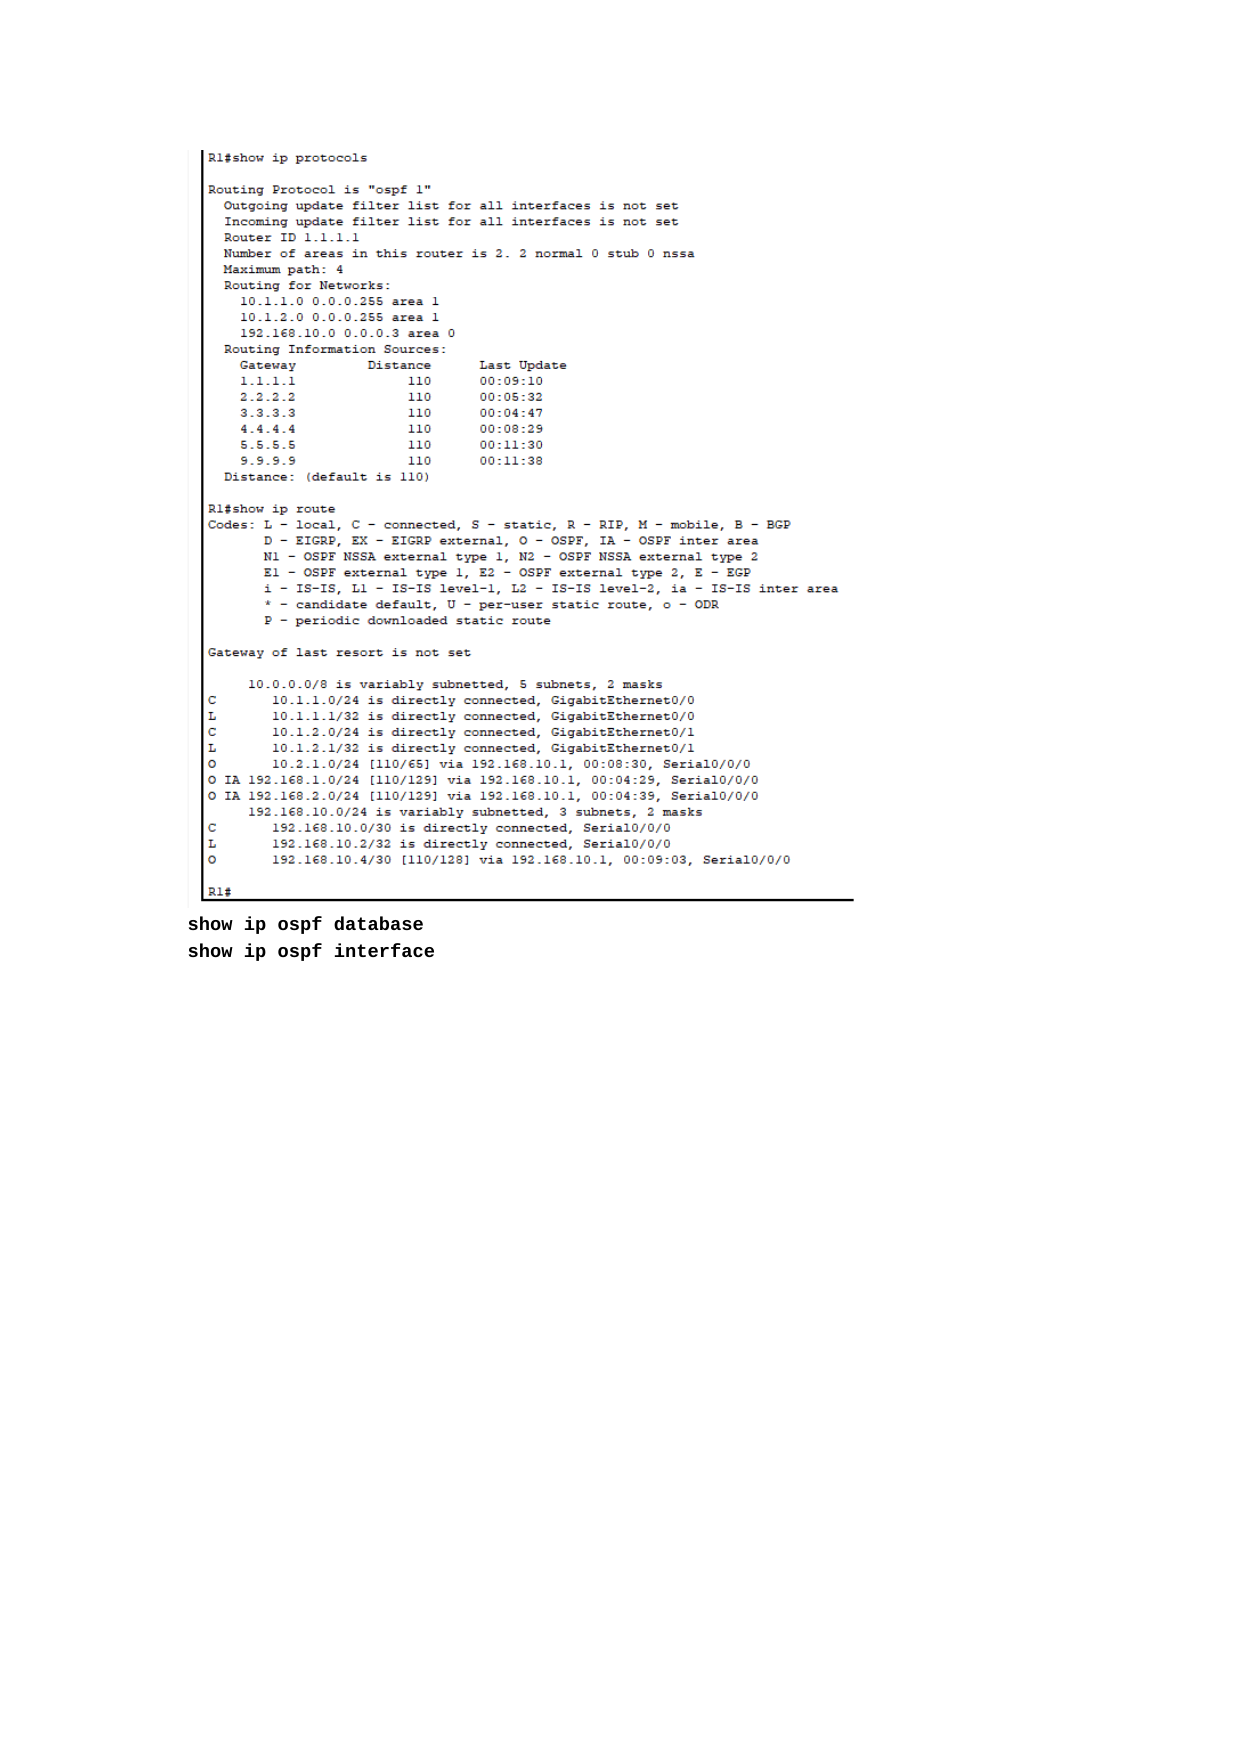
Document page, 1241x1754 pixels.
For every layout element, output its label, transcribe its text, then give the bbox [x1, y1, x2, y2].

text show ip ospf database [187, 914, 1053, 936]
picture [187, 150, 854, 908]
text show ip ospf interface [187, 942, 1053, 963]
